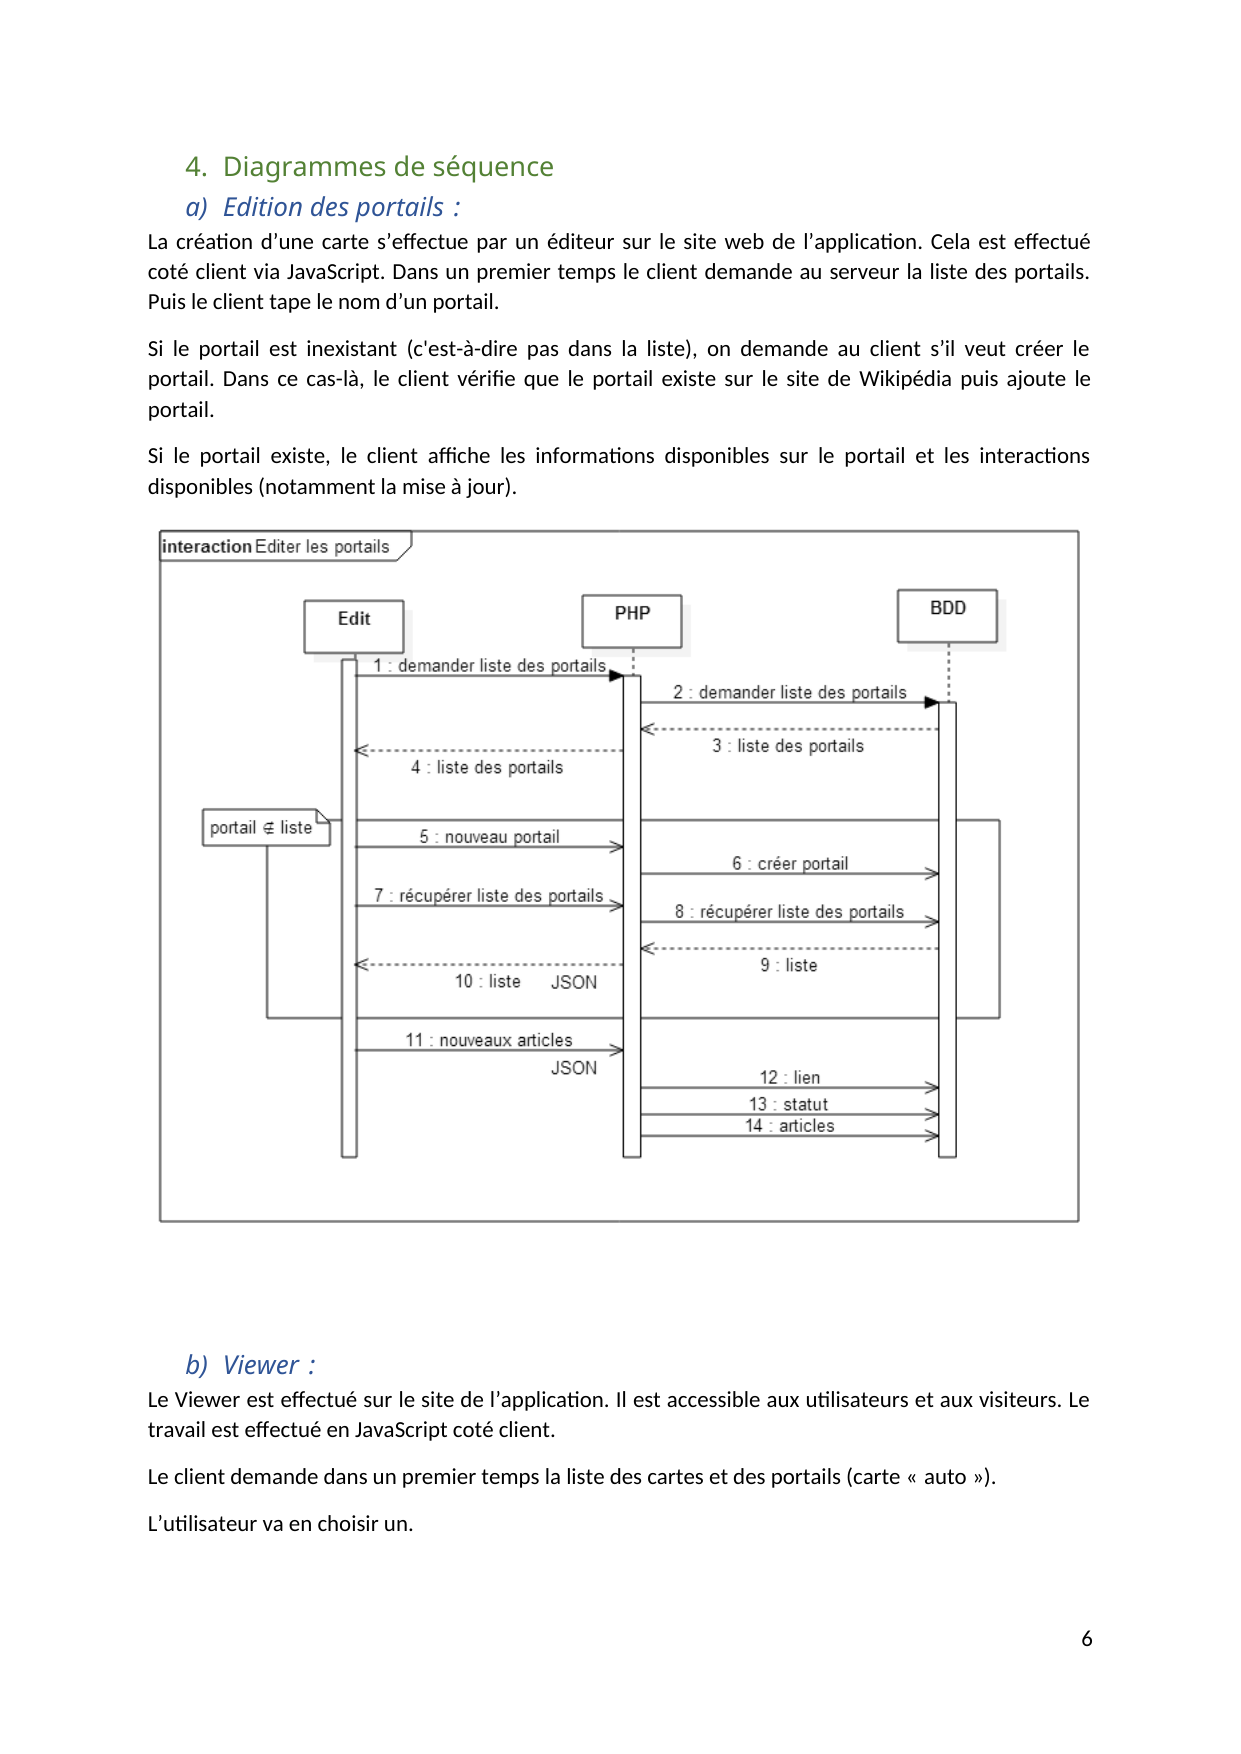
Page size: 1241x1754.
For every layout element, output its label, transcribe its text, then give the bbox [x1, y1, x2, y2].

text Si le portail existe, le client affiche les informations disponibles sur le portail et les interactions disponibles (notamment la mise à jour). [148, 442, 1093, 500]
text La création d’une carte s’effectue par un éditeur sur le site web de l’application. Cela est effectué coté client via JavaScript. Dans un premier temps le client demande au serveur la liste des portails. Puis le client tape le nom d’un portail. [148, 227, 1093, 315]
subtitle Diagrammes de séquence [185, 148, 1093, 184]
picture [147, 518, 1092, 1235]
text L’utilisateur va en choisir un. [148, 1509, 1093, 1537]
subtitle Edition des portails : [185, 189, 1093, 224]
text Le Viewer est effectué sur le site de l’application. Il est accessible aux utilisateurs et aux visiteurs. Le travail est effectué en JavaScript coté client. [148, 1385, 1093, 1443]
text Le client demande dans un premier temps la liste des cartes et des portails (carte « auto »). [148, 1462, 1093, 1490]
subtitle Viewer : [185, 1347, 1093, 1382]
text Si le portail est inexistant (c'est-à-dire pas dans la liste), on demande au client s’il veut créer le portail. Dans ce cas-là, le client vérifie que le portail existe sur le site de Wikipédia puis ajoute le portail. [148, 334, 1093, 423]
